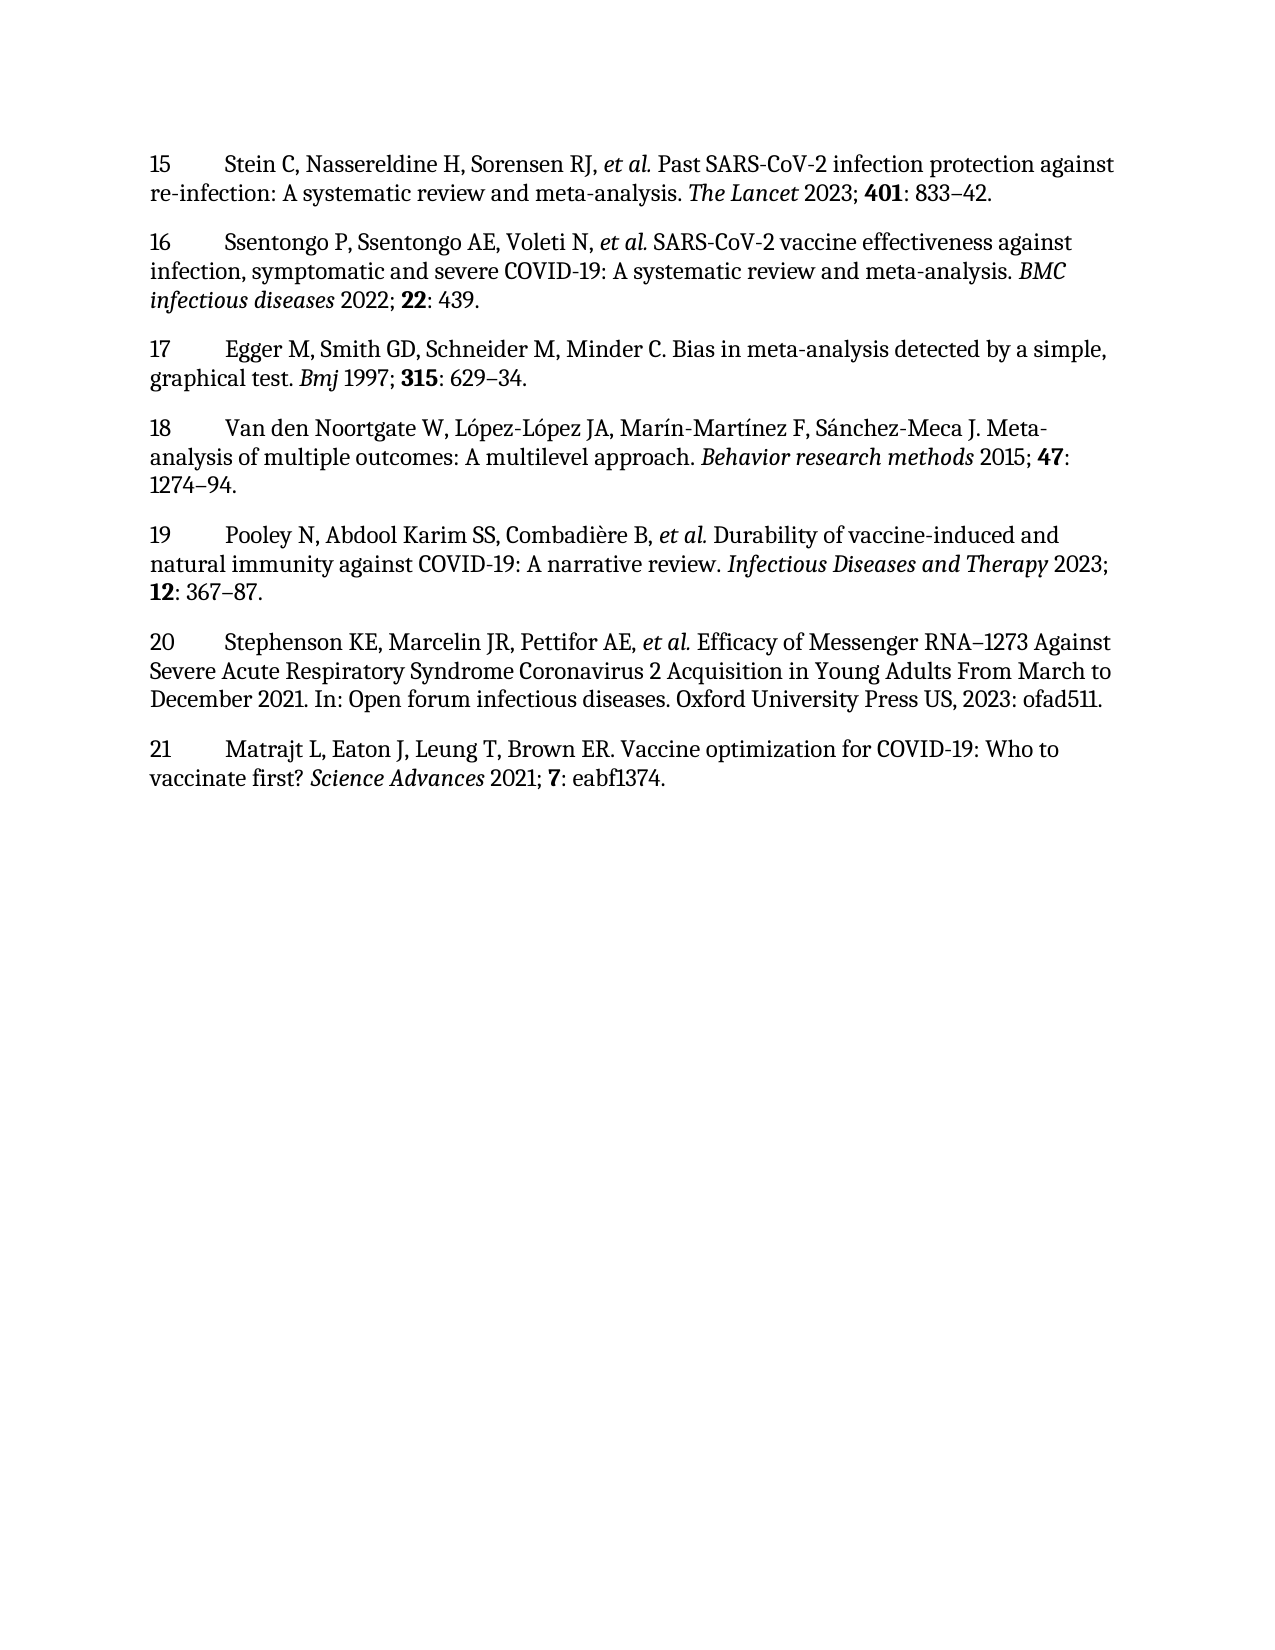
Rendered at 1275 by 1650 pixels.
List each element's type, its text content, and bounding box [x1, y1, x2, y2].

text 18 Van den Noortgate W, López-López JA, Marı́n-Martı́nez F, Sánchez-Meca J. Meta-analysis of multiple outcomes: A multilevel approach. Behavior research methods 2015; 47: 1274–94. [150, 414, 1125, 500]
text 21 Matrajt L, Eaton J, Leung T, Brown ER. Vaccine optimization for COVID-19: Who to vaccinate first? Science Advances 2021; 7: eabf1374. [150, 735, 1125, 792]
text 15 Stein C, Nassereldine H, Sorensen RJ, et al. Past SARS-CoV-2 infection protection against re-infection: A systematic review and meta-analysis. The Lancet 2023; 401: 833–42. [150, 150, 1125, 207]
text 16 Ssentongo P, Ssentongo AE, Voleti N, et al. SARS-CoV-2 vaccine effectiveness against infection, symptomatic and severe COVID-19: A systematic review and meta-analysis. BMC infectious diseases 2022; 22: 439. [150, 228, 1125, 314]
text 19 Pooley N, Abdool Karim SS, Combadière B, et al. Durability of vaccine-induced and natural immunity against COVID-19: A narrative review. Infectious Diseases and Therapy 2023; 12: 367–87. [150, 521, 1125, 607]
text 17 Egger M, Smith GD, Schneider M, Minder C. Bias in meta-analysis detected by a simple, graphical test. Bmj 1997; 315: 629–34. [150, 335, 1125, 393]
text 20 Stephenson KE, Marcelin JR, Pettifor AE, et al. Efficacy of Messenger RNA–1273 Against Severe Acute Respiratory Syndrome Coronavirus 2 Acquisition in Young Adults From March to December 2021. In: Open forum infectious diseases. Oxford University Press US, 2023: ofad511. [150, 628, 1125, 714]
